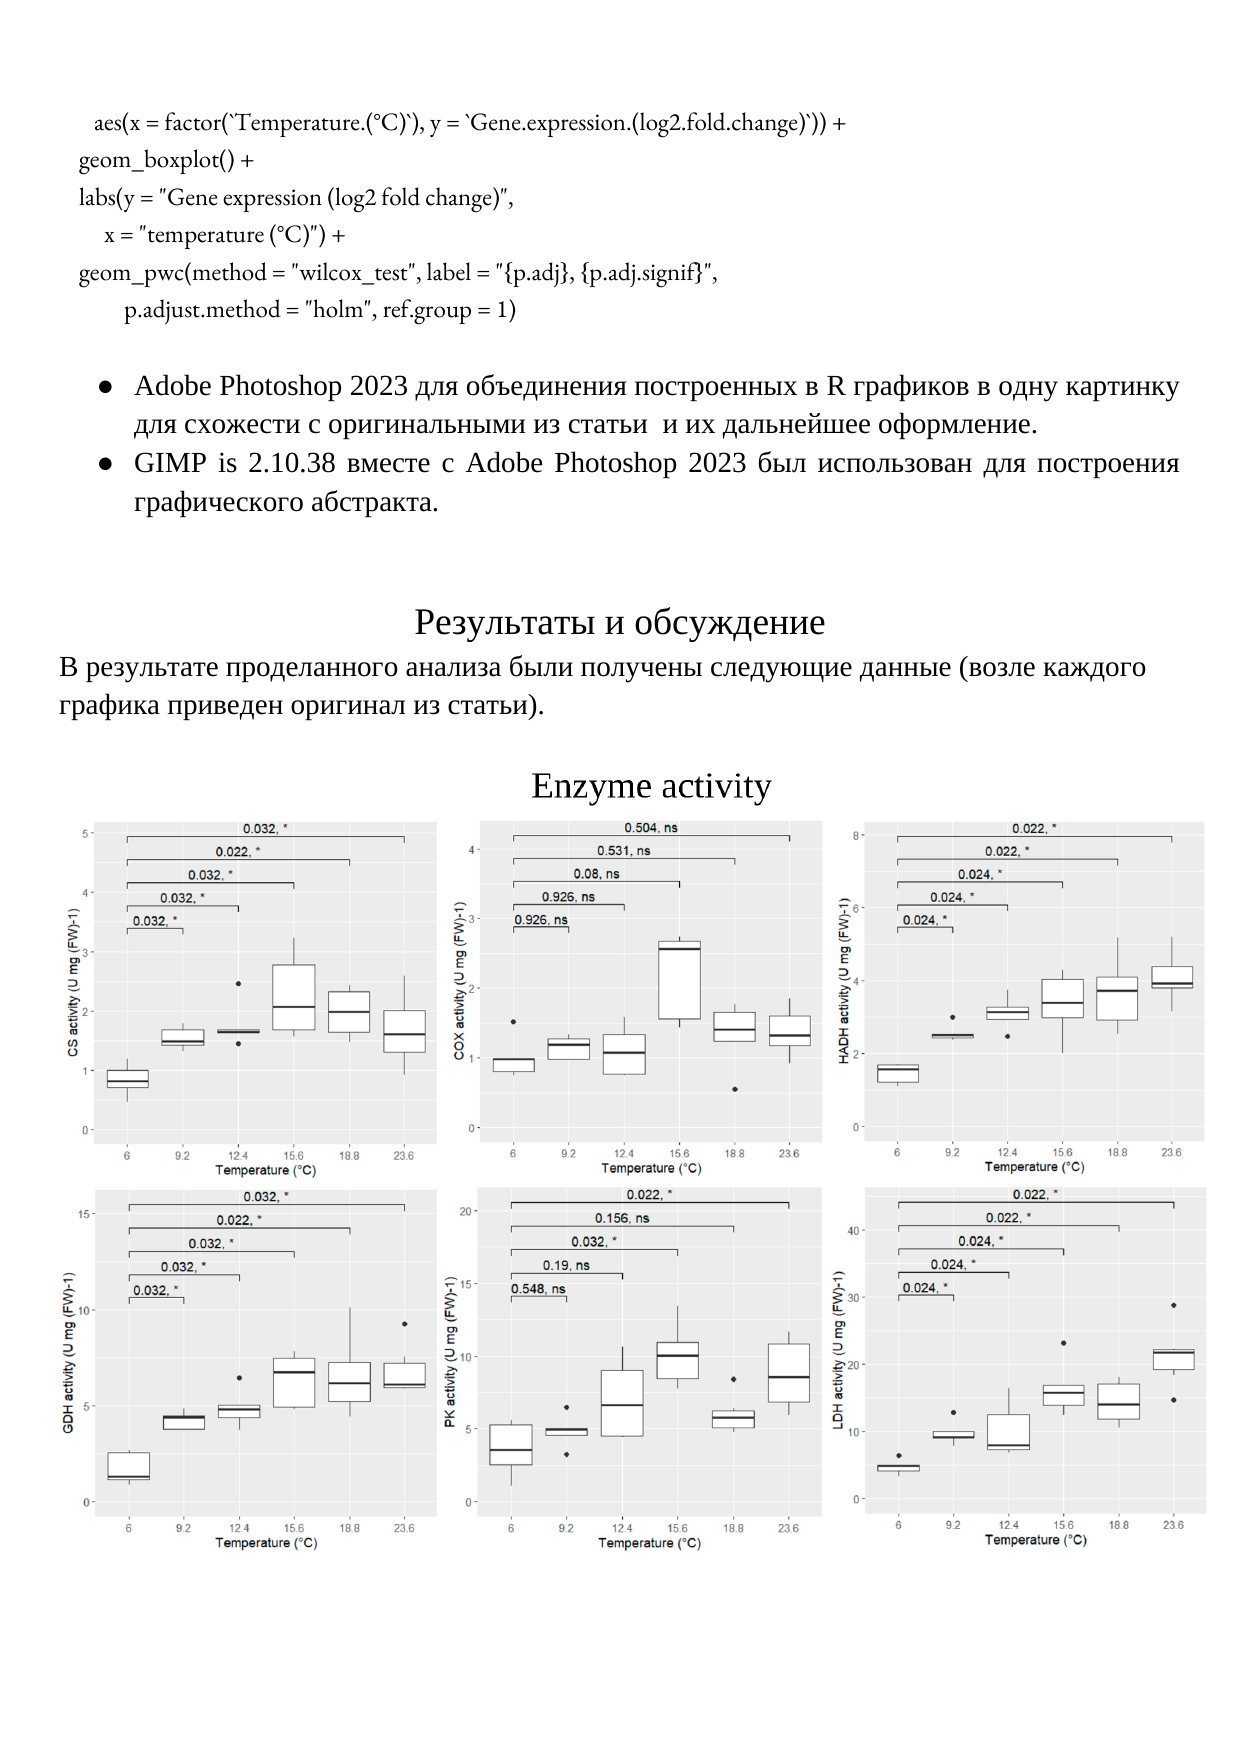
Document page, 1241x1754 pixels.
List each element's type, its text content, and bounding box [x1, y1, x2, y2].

text В результате проделанного анализа были получены следующие данные (возле каждого графика приведен оригинал из статьи). [59, 649, 1181, 721]
text aes(x = factor(`Temperature.(°C)`), y = `Gene.expression.(log2.fold.change)`)) + [59, 105, 1181, 138]
list GIMP is 2.10.38 вместе с Adobe Photoshop 2023 был использован для построения графического абстракта. [96, 445, 1181, 517]
text geom_pwc(method = "wilcox_test", label = "{p.adj}, {p.adj.signif}", [59, 255, 1181, 287]
text p.adjust.method = "holm", ref.group = 1) [59, 292, 1181, 325]
text Результаты и обсуждение [59, 599, 1181, 642]
text x = "temperature (°C)") + [59, 217, 1181, 250]
text geom_boxplot() + [59, 143, 1181, 175]
picture [58, 764, 1213, 1557]
text labs(y = "Gene expression (log2 fold change)", [59, 180, 1181, 213]
list Adobe Photoshop 2023 для объединения построенных в R графиков в одну картинку для схожести с оригинальными из статьи и их дальнейшее оформление. [96, 368, 1181, 440]
